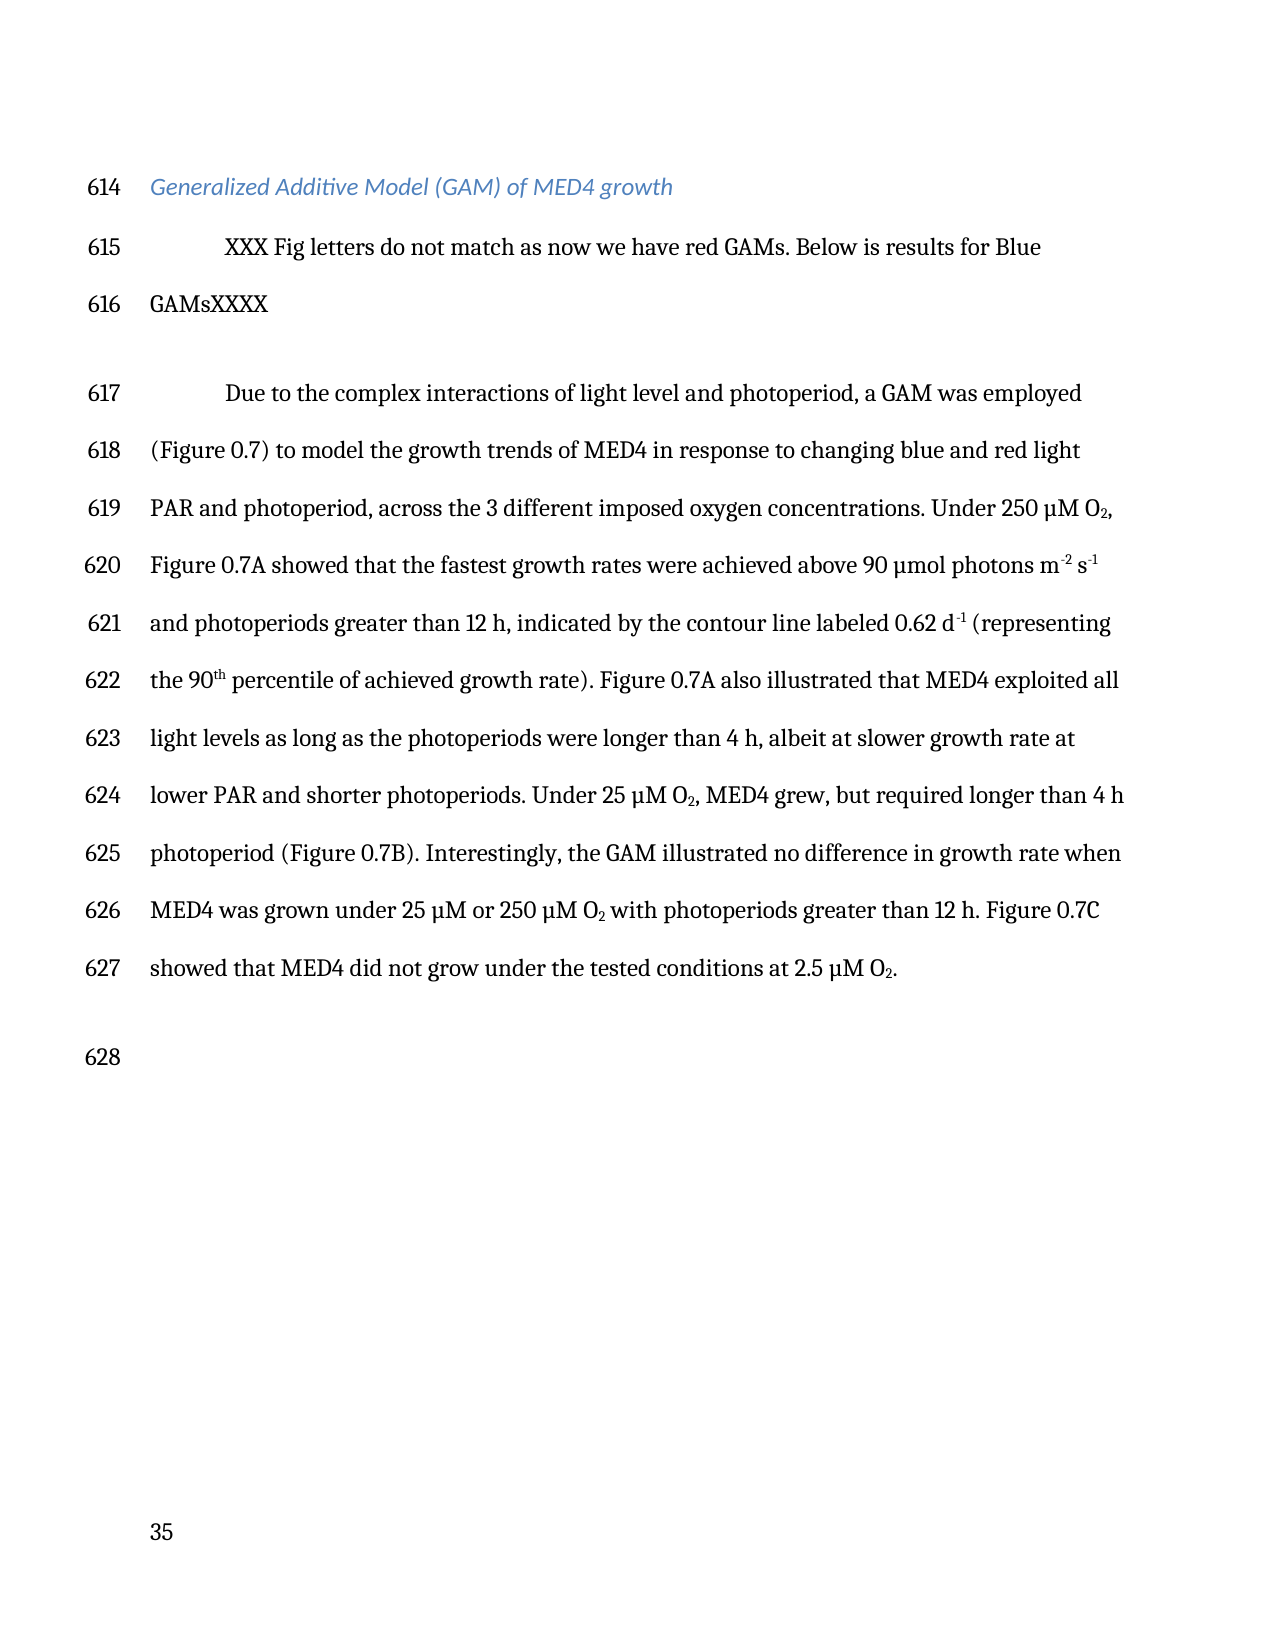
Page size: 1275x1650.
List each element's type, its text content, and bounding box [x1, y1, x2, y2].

text XXX Fig letters do not match as now we have red GAMs. Below is results for Blue GAMsXXXX [150, 233, 1125, 319]
text Due to the complex interactions of light level and photoperiod, a GAM was employed (Figure 0.7) to model the growth trends of MED4 in response to changing blue and red light PAR and photoperiod, across the 3 different imposed oxygen concentrations. Under 250 µM O2, Figure 0.7A showed that the fastest growth rates were achieved above 90 µmol photons m-2 s-1 and photoperiods greater than 12 h, indicated by the contour line labeled 0.62 d-1 (representing the 90th percentile of achieved growth rate). Figure 0.7A also illustrated that MED4 exploited all light levels as long as the photoperiods were longer than 4 h, albeit at slower growth rate at lower PAR and shorter photoperiods. Under 25 µM O2, MED4 grew, but required longer than 4 h photoperiod (Figure 0.7B). Interestingly, the GAM illustrated no difference in growth rate when MED4 was grown under 25 µM or 250 µM O2 with photoperiods greater than 12 h. Figure 0.7C showed that MED4 did not grow under the tested conditions at 2.5 µM O2. [150, 379, 1125, 983]
subtitle Generalized Additive Model (GAM) of MED4 growth [150, 171, 1125, 201]
